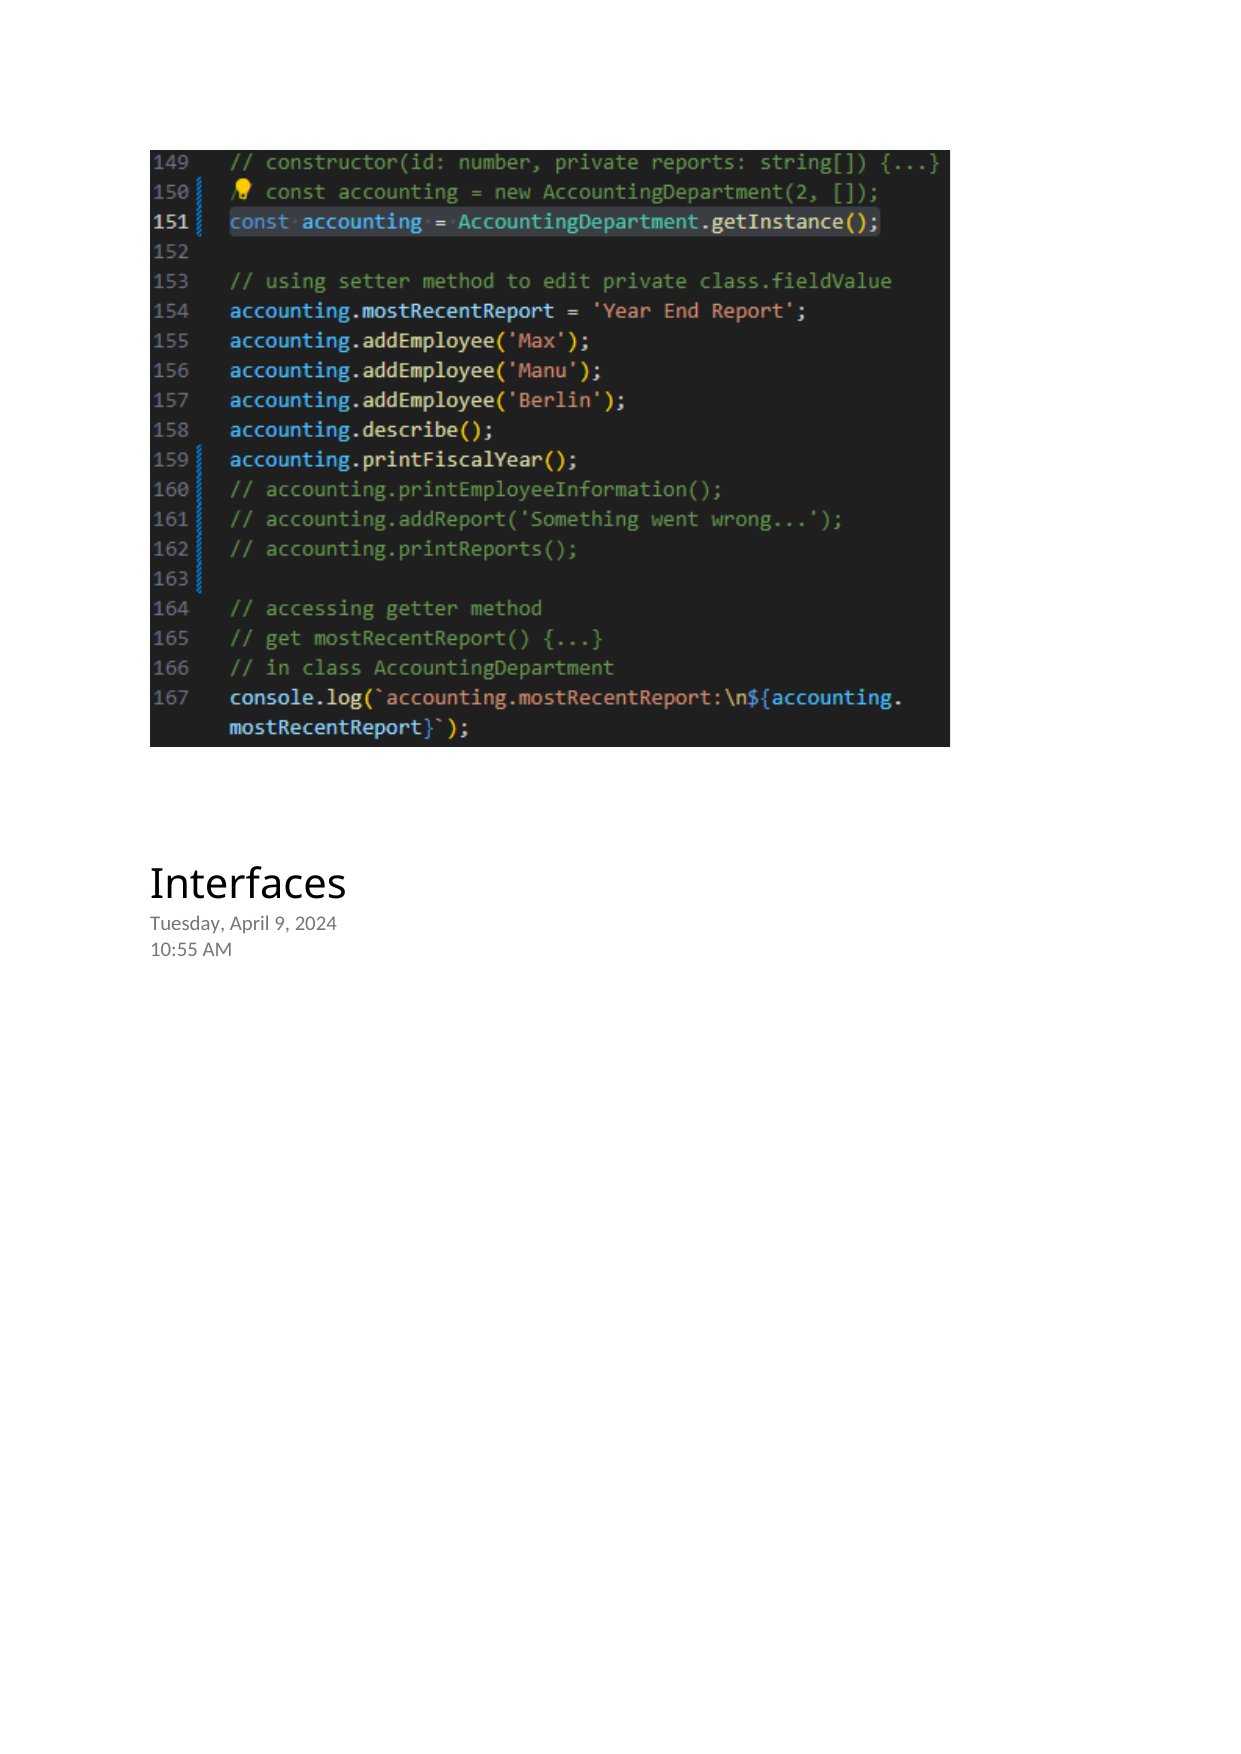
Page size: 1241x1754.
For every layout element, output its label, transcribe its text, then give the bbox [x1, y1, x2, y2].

text 10:55 AM [150, 936, 1090, 961]
picture [150, 150, 951, 747]
text Interfaces [150, 854, 1090, 911]
text Tuesday, April 9, 2024 [150, 911, 1090, 936]
